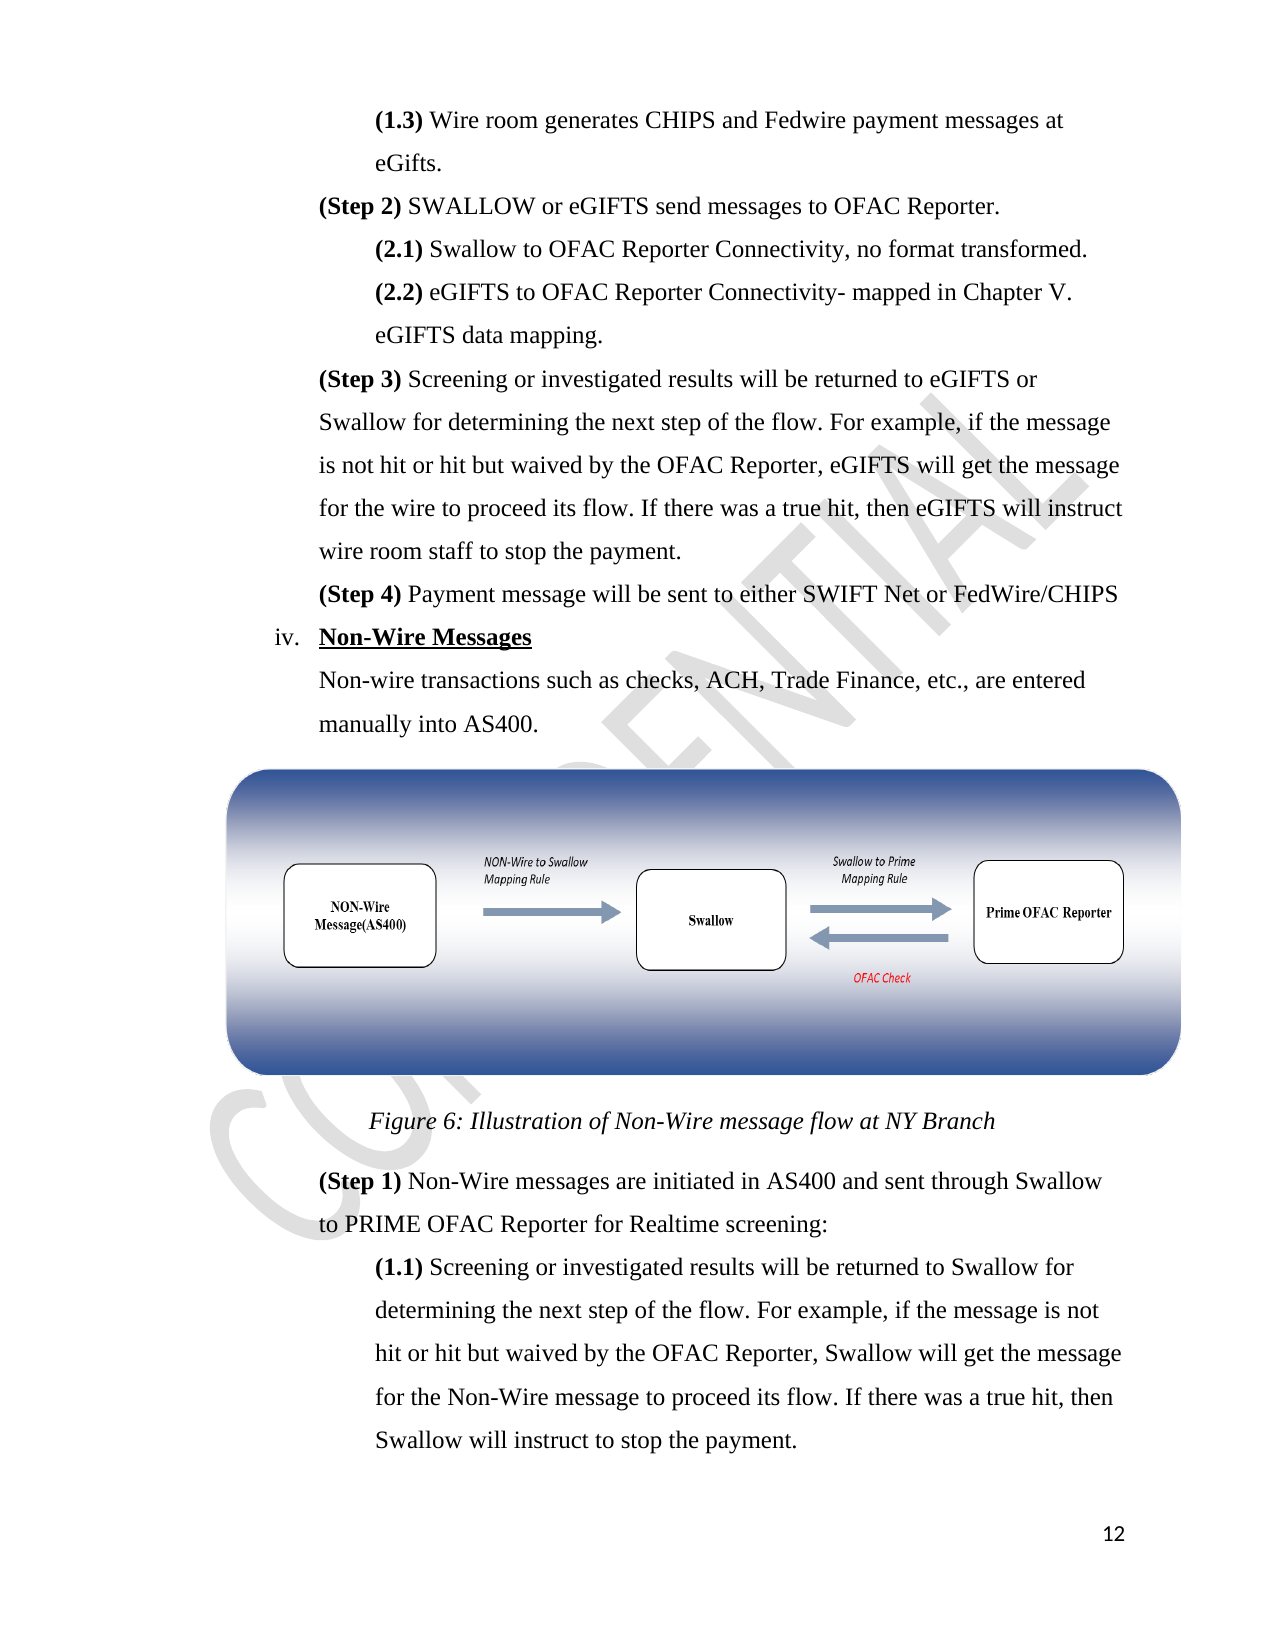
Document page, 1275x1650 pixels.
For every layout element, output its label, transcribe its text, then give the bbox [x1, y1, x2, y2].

picture [225, 768, 1182, 1076]
list (2.2) eGIFTS to OFAC Reporter Connectivity- mapped in Chapter V. eGIFTS data mapping. [375, 277, 1125, 349]
list (Step 2) SWALLOW or eGIFTS send messages to OFAC Reporter. [319, 191, 1125, 220]
text Figure 6: Illustration of Non-Wire message flow at NY Branch [150, 1106, 1125, 1135]
list (Step 1) Non-Wire messages are initiated in AS400 and sent through Swallow to PRIME OFAC Reporter for Realtime screening: [319, 1166, 1125, 1238]
list (Step 3) Screening or investigated results will be returned to eGIFTS or Swallow for determining the next step of the flow. For example, if the message is not hit or hit but waived by the OFAC Reporter, eGIFTS will get the message for the wire to proceed its flow. If there was a true hit, then eGIFTS will instruct wire room staff to stop the payment. [319, 364, 1125, 565]
list Non-wire transactions such as checks, ACH, Trade Finance, etc., are entered manually into AS400. [319, 666, 1125, 737]
list (Step 4) Payment message will be sent to either SWIFT Net or FedWire/CHIPS [319, 579, 1125, 608]
list (1.1) Screening or investigated results will be returned to Swallow for determining the next step of the flow. For example, if the message is not hit or hit but waived by the OFAC Reporter, Swallow will get the message for the Non-Wire message to proceed its flow. If there was a true hit, then Swallow will instruct to stop the payment. [375, 1252, 1125, 1453]
list Non-Wire Messages [300, 622, 1125, 651]
list (1.3) Wire room generates CHIPS and Fedwire payment messages at eGifts. [375, 105, 1125, 177]
list (2.1) Swallow to OFAC Reporter Connectivity, no format transformed. [375, 234, 1125, 263]
